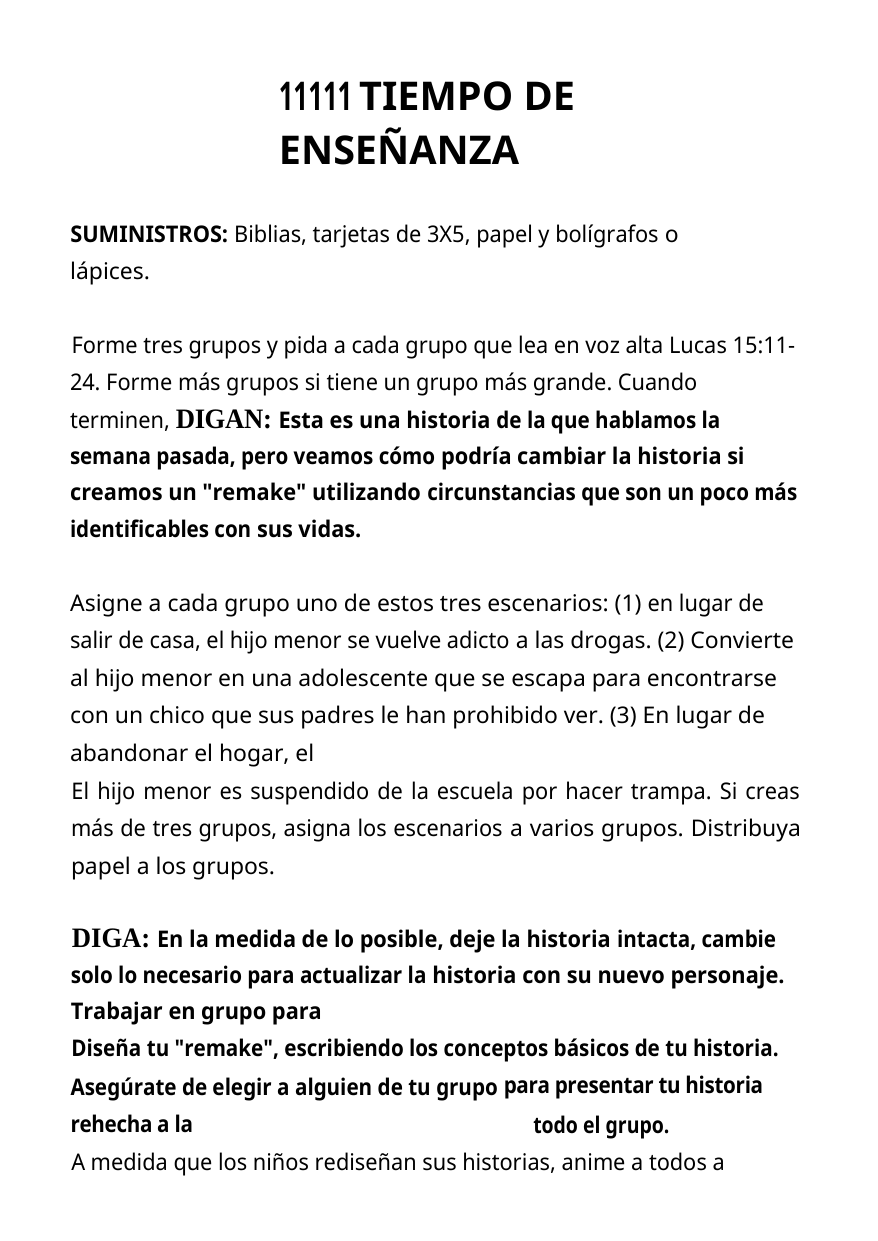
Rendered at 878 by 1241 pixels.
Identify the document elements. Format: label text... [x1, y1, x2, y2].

text 11111 TIEMPO DE ENSEÑANZA [279, 68, 818, 176]
text Asigne a cada grupo uno de estos tres escenarios: (1) en lugar de salir de casa, el hijo menor se vuelve adicto a las drogas. (2) Convierte al hijo menor en una adolescente que se escapa para encontrarse con un chico que sus padres le han prohibido ver. (3) En lugar de abandonar el hogar, el [70, 587, 798, 768]
text El hijo menor es suspendido de la escuela por hacer trampa. Si creas más de tres grupos, asigna los escenarios a varios grupos. Distribuya papel a los grupos. [71, 774, 801, 881]
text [71, 1146, 782, 1177]
text Diseña tu "remake", escribiendo los conceptos básicos de tu historia. Asegúrate de elegir a alguien de tu grupo para presentar tu historia rehecha a la todo el grupo. [70, 1032, 803, 1140]
text SUMINISTROS: Biblias, tarjetas de 3X5, papel y bolígrafos o lápices. [70, 218, 717, 286]
text DIGA: En la medida de lo posible, deje la historia intacta, cambie solo lo necesario para actualizar la historia con su nuevo personaje. Trabajar en grupo para [71, 921, 786, 1026]
text Forme tres grupos y pida a cada grupo que lea en voz alta Lucas 15:11-24. Forme más grupos si tiene un grupo más grande. Cuando terminen, DIGAN: Esta es una historia de la que hablamos la semana pasada, pero veamos cómo podría cambiar la historia si creamos un "remake" utilizando circunstancias que son un poco más identificables con sus vidas. [70, 329, 798, 544]
